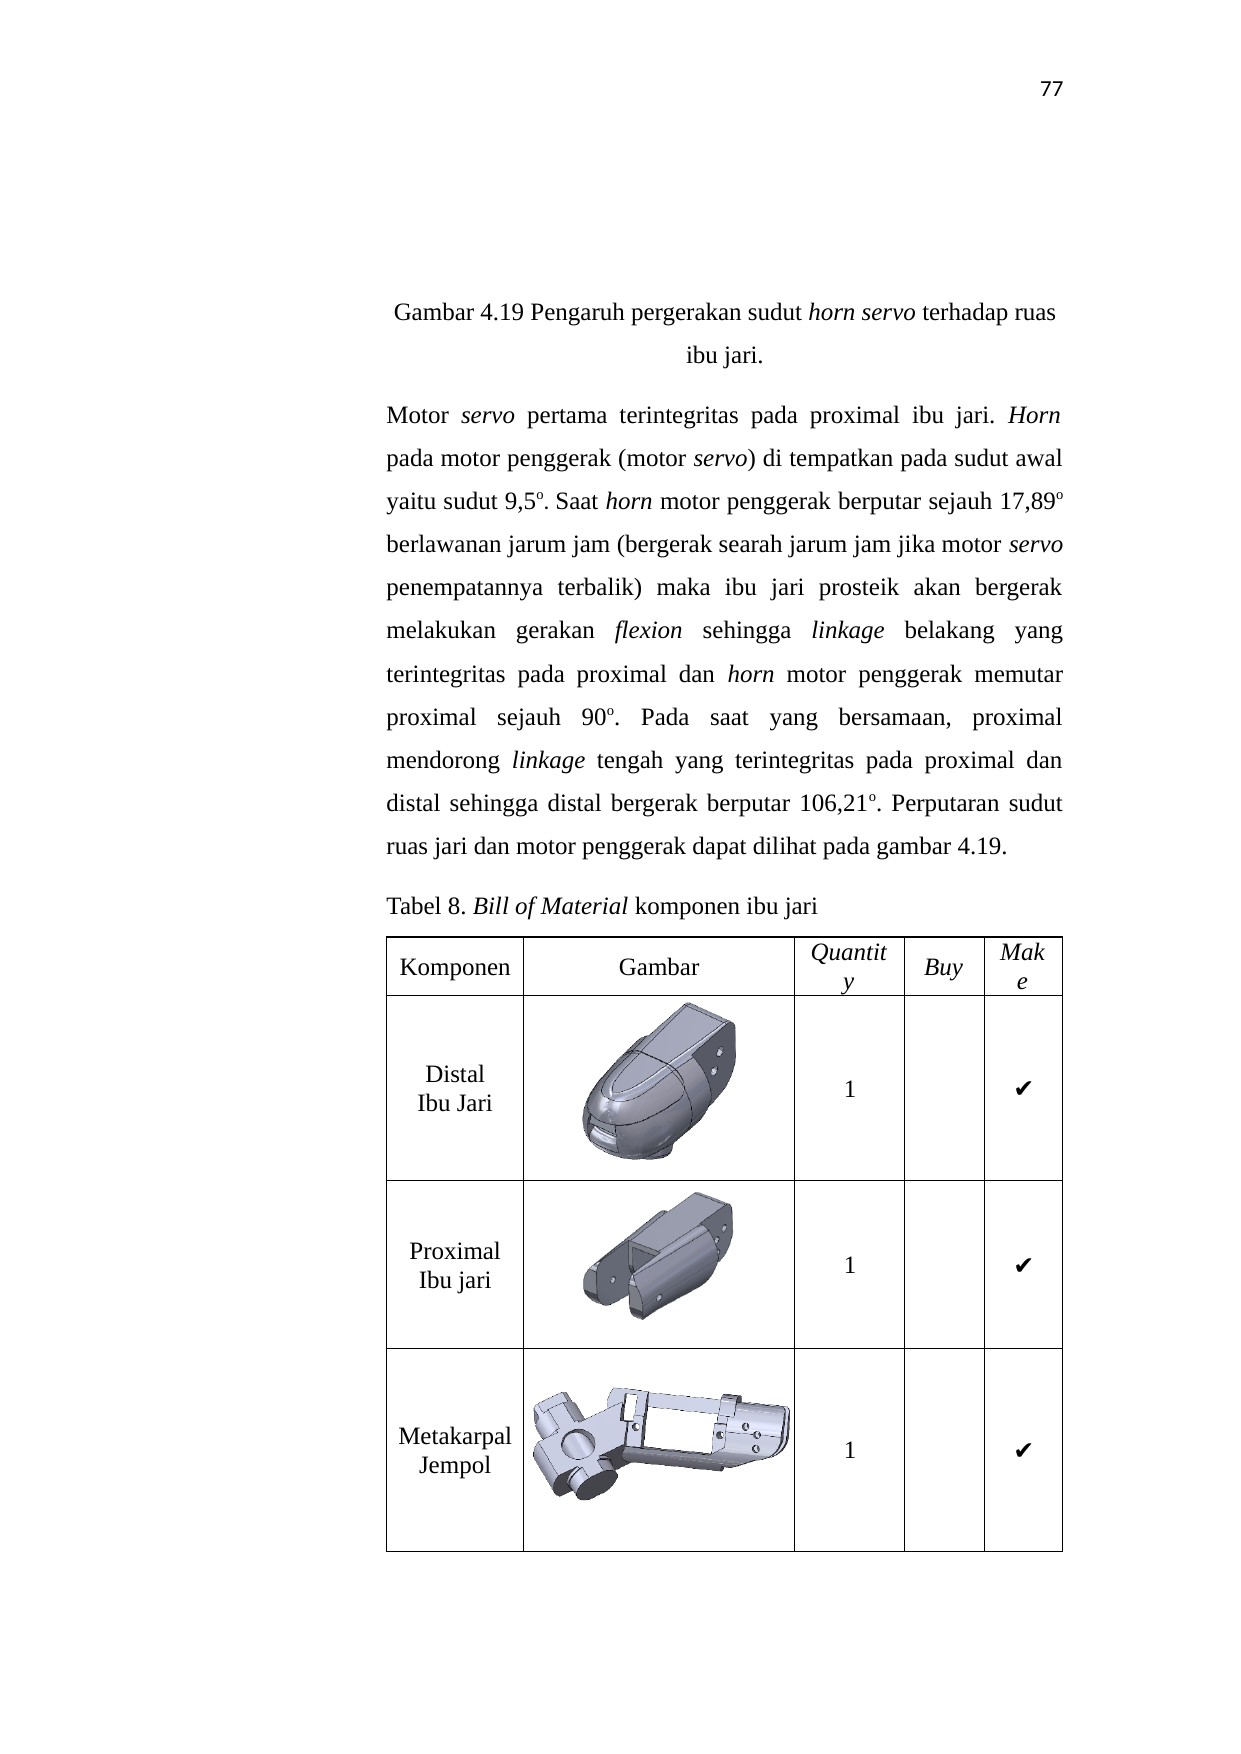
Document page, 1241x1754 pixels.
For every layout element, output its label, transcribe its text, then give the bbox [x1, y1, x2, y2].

text Motor servo pertama terintegritas pada proximal ibu jari. Horn pada motor penggerak (motor servo) di tempatkan pada sudut awal yaitu sudut 9,5o. Saat horn motor penggerak berputar sejauh 17,89o berlawanan jarum jam (bergerak searah jarum jam jika motor servo penempatannya terbalik) maka ibu jari prosteik akan bergerak melakukan gerakan flexion sehingga linkage belakang yang terintegritas pada proximal dan horn motor penggerak memutar proximal sejauh 90o. Pada saat yang bersamaan, proximal mendorong linkage tengah yang terintegritas pada proximal dan distal sehingga distal bergerak berputar 106,21o. Perputaran sudut ruas jari dan motor penggerak dapat dilihat pada gambar 4.19. [386, 400, 1063, 860]
table_cell 1 [795, 1181, 904, 1348]
table_header Komponen [387, 938, 523, 995]
table_cell ✔ [985, 1181, 1062, 1348]
text Tabel 8. Bill of Material komponen ibu jari [386, 891, 1063, 920]
table_cell [524, 996, 794, 1180]
table_cell [905, 996, 984, 1180]
table_header Gambar [524, 938, 794, 995]
table_cell 1 [795, 1349, 904, 1551]
table_cell ✔ [985, 996, 1062, 1180]
table_cell ✔ [985, 1349, 1062, 1551]
table_header Buy [905, 938, 984, 995]
table_cell [524, 1349, 794, 1551]
table_cell [905, 1181, 984, 1348]
table_cell Metakarpal Jempol [387, 1349, 523, 1551]
table_cell 1 [795, 996, 904, 1180]
table_cell Distal Ibu Jari [387, 996, 523, 1180]
table_header Quantity [795, 938, 904, 995]
table_cell [524, 1181, 794, 1348]
table_header Make [985, 938, 1062, 995]
text Gambar 4.19 Pengaruh pergerakan sudut horn servo terhadap ruas ibu jari. [386, 297, 1063, 369]
table_cell Proximal Ibu jari [387, 1181, 523, 1348]
table_cell [905, 1349, 984, 1551]
